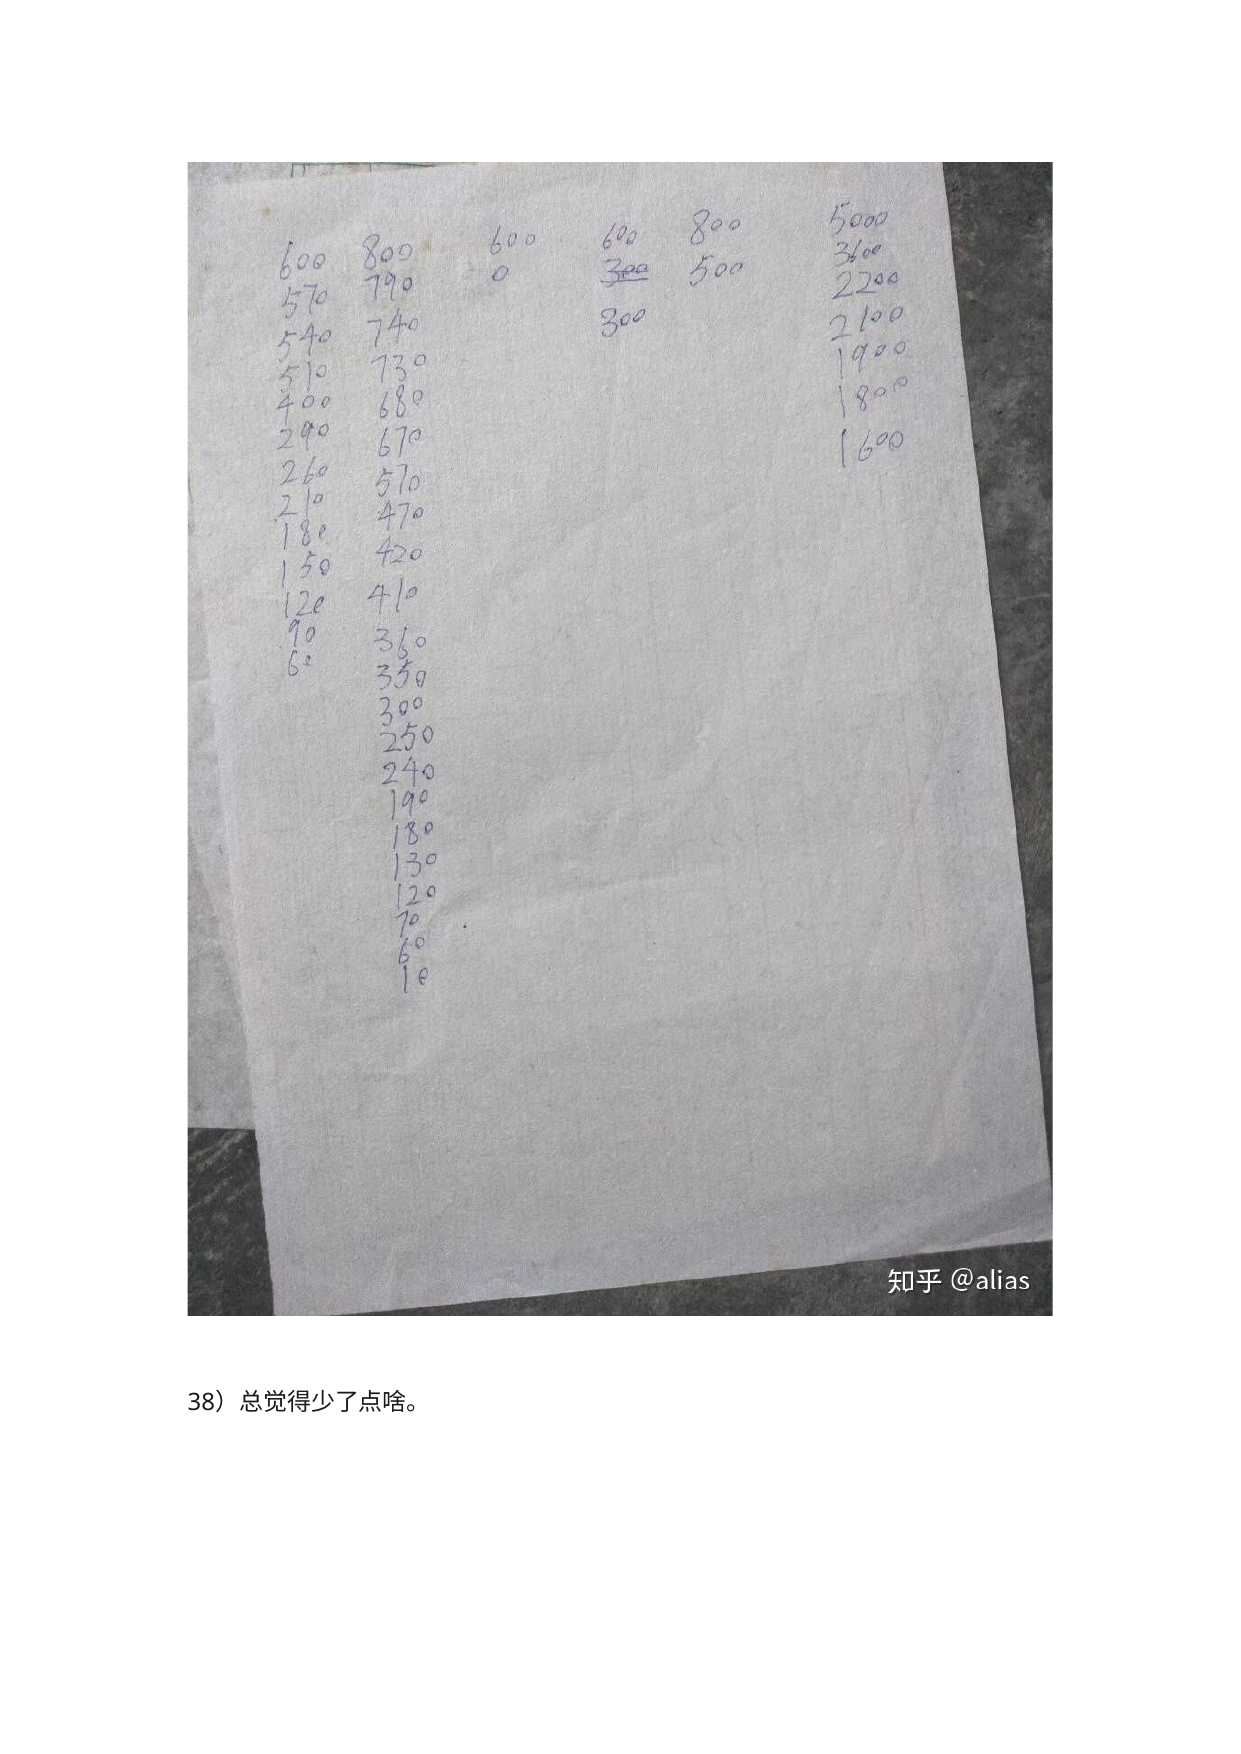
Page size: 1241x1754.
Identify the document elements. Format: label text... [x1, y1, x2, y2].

text 38）总觉得少了点啥。 [187, 1367, 1053, 1432]
picture [187, 162, 1053, 1316]
